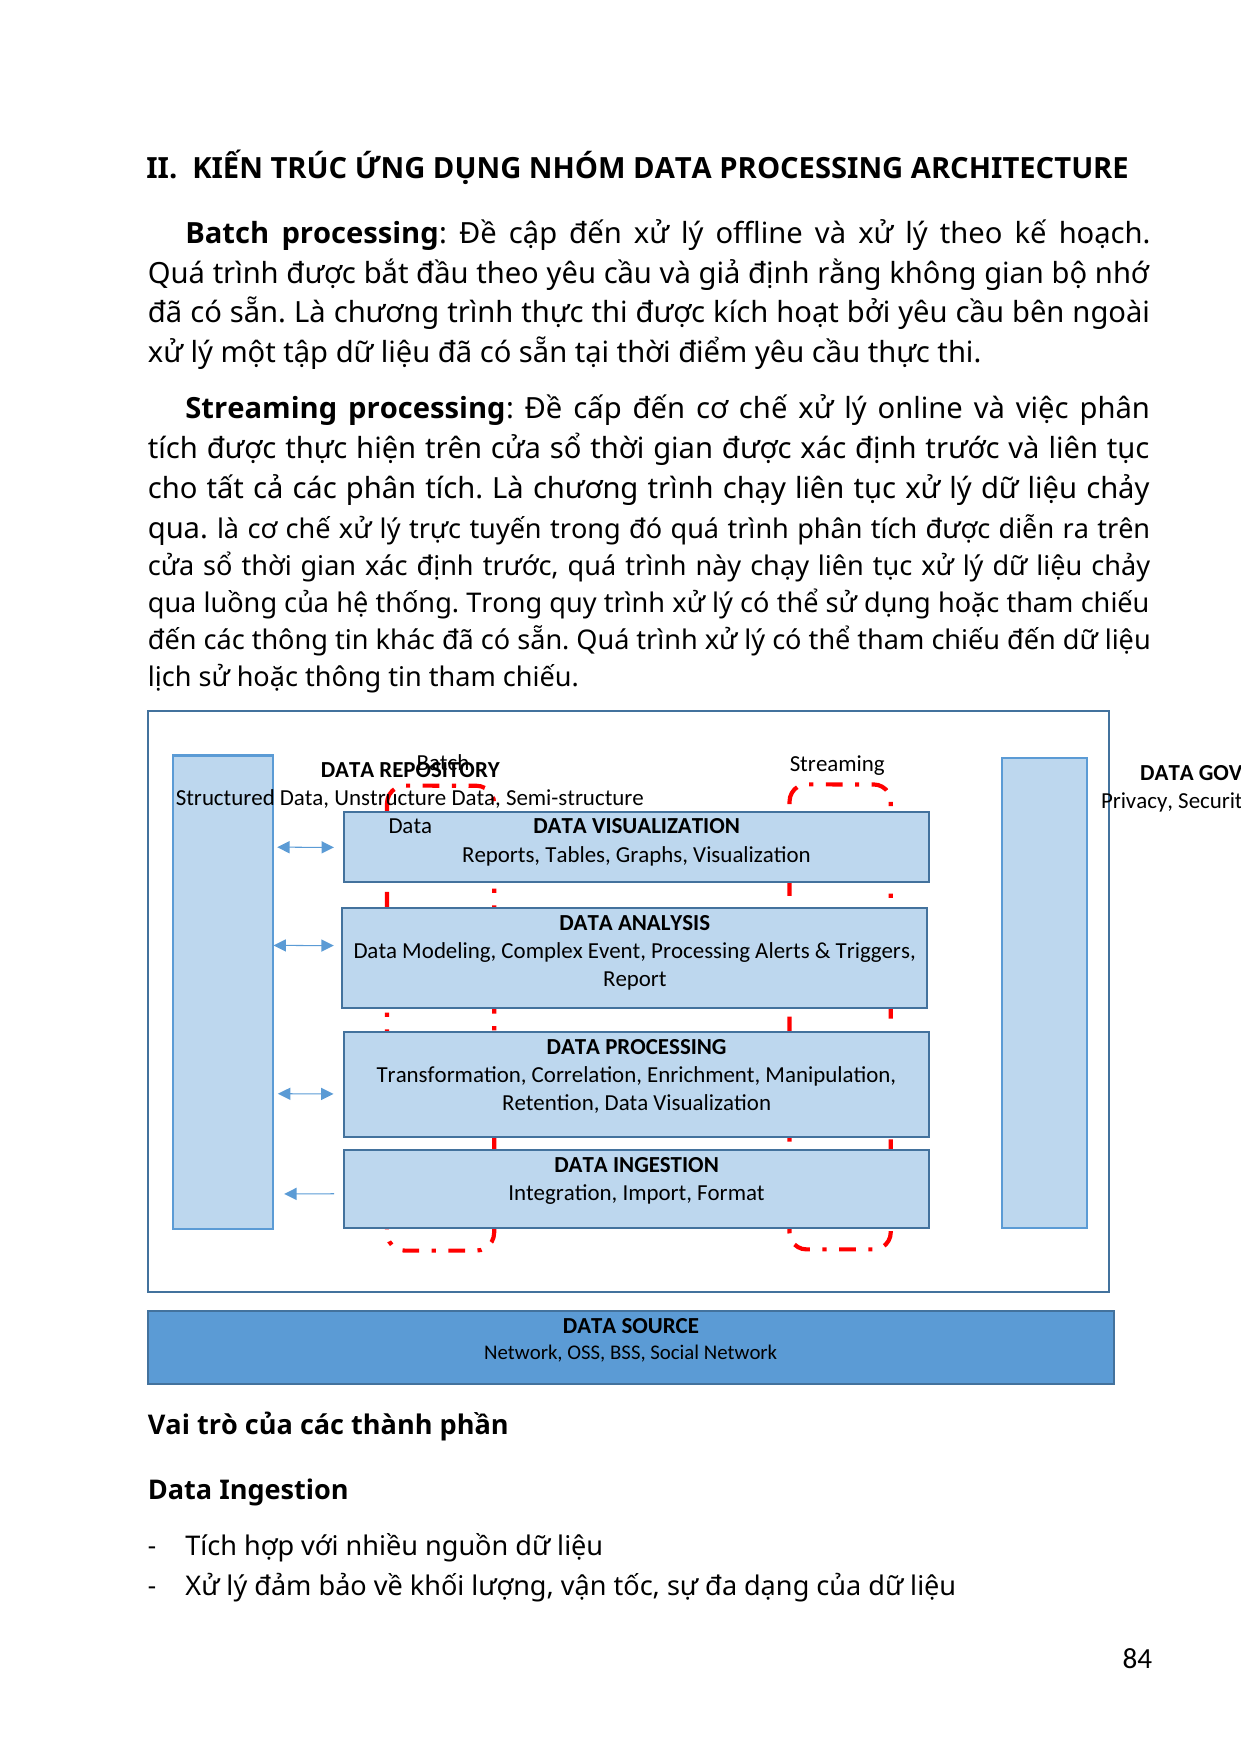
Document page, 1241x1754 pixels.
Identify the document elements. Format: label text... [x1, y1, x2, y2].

text Streaming processing: Đề cấp đến cơ chế xử lý online và việc phân tích được thực hiện trên cửa sổ thời gian được xác định trước và liên tục cho tất cả các phân tích. Là chương trình chạy liên tục xử lý dữ liệu chảy qua. là cơ chế xử lý trực tuyến trong đó quá trình phân tích được diễn ra trên cửa sổ thời gian xác định trước, quá trình này chạy liên tục xử lý dữ liệu chảy qua luồng của hệ thống. Trong quy trình xử lý có thể sử dụng hoặc tham chiếu đến các thông tin khác đã có sẵn. Quá trình xử lý có thể tham chiếu đến dữ liệu lịch sử hoặc thông tin tham chiếu. [148, 388, 1152, 694]
text Vai trò của các thành phần [148, 1405, 1152, 1442]
text Data Ingestion [148, 1470, 1152, 1507]
list Xử lý đảm bảo về khối lượng, vận tốc, sự đa dạng của dữ liệu [148, 1566, 1152, 1603]
text Batch processing: Đề cập đến xử lý offline và xử lý theo kế hoạch. Quá trình được bắt đầu theo yêu cầu và giả định rằng không gian bộ nhớ đã có sẵn. Là chương trình thực thi được kích hoạt bởi yêu cầu bên ngoài xử lý một tập dữ liệu đã có sẵn tại thời điểm yêu cầu thực thi. [148, 212, 1152, 371]
subtitle KIẾN TRÚC ỨNG DỤNG NHÓM DATA PROCESSING ARCHITECTURE [177, 148, 1152, 187]
list Tích hợp với nhiều nguồn dữ liệu [148, 1527, 1152, 1563]
